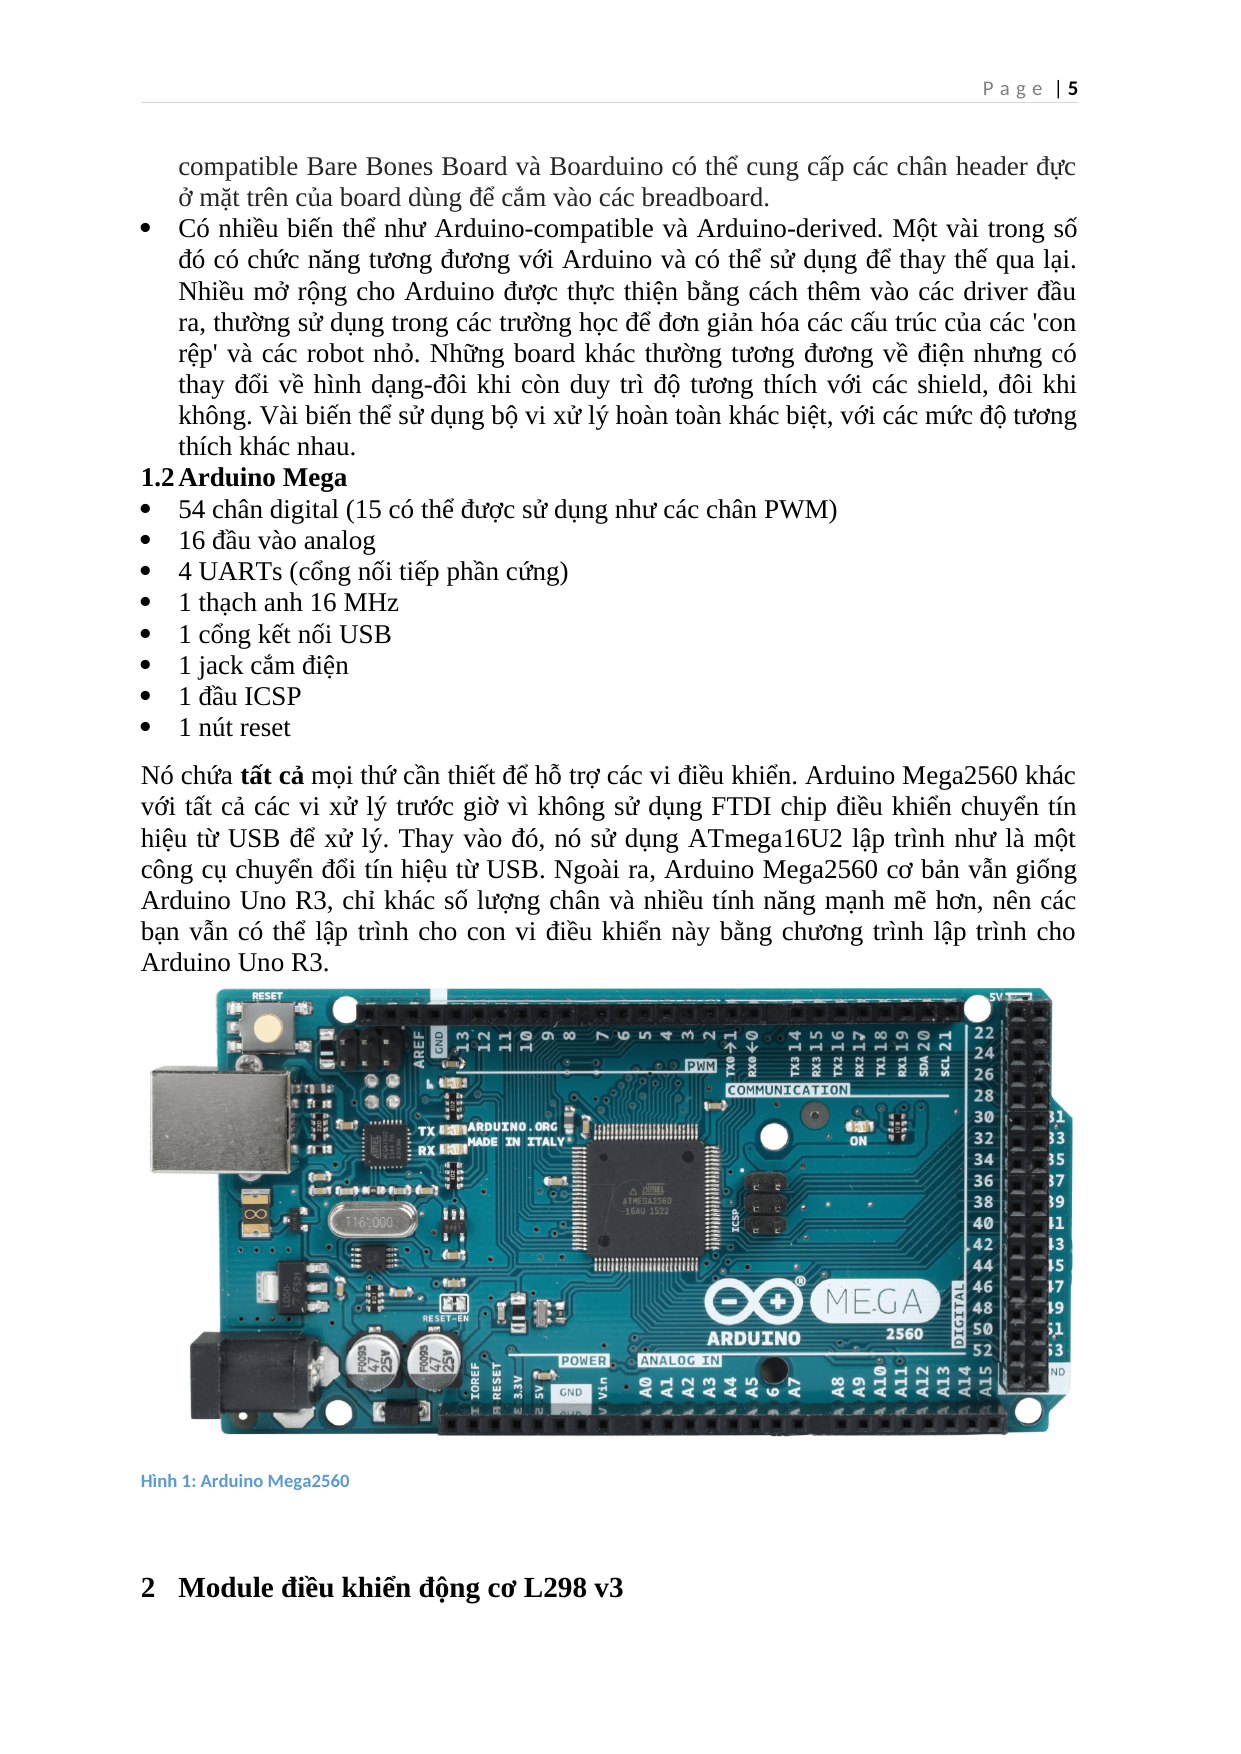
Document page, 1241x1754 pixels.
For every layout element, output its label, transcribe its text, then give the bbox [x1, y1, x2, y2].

list 16 đầu vào analog [141, 524, 1078, 555]
text Hình 1: Arduino Mega2560 [141, 1469, 1078, 1492]
list Arduino Mega [141, 462, 1078, 493]
list 1 cổng kết nối USB [141, 618, 1078, 649]
list 1 thạch anh 16 MHz [141, 586, 1078, 618]
list 54 chân digital (15 có thể được sử dụng như các chân PWM) [141, 493, 1078, 524]
list 1 jack cắm điện [141, 649, 1078, 680]
list 1 đầu ICSP [141, 680, 1078, 711]
list 1 nút reset [141, 711, 1078, 743]
text Nó chứa tất cả mọi thứ cần thiết để hỗ trợ các vi điều khiển. Arduino Mega2560 khác với tất cả các vi xử lý trước giờ vì không sử dụng FTDI chip điều khiển chuyển tín hiệu từ USB để xử lý. Thay vào đó, nó sử dụng ATmega16U2 lập trình như là một công cụ chuyển đổi tín hiệu từ USB. Ngoài ra, Arduino Mega2560 cơ bản vẫn giống Arduino Uno R3, chỉ khác số lượng chân và nhiều tính năng mạnh mẽ hơn, nên các bạn vẫn có thể lập trình cho con vi điều khiển này bằng chương trình lập trình cho Arduino Uno R3. [141, 759, 1078, 977]
list Có nhiều biến thể như Arduino-compatible và Arduino-derived. Một vài trong số đó có chức năng tương đương với Arduino và có thể sử dụng để thay thế qua lại. Nhiều mở rộng cho Arduino được thực thiện bằng cách thêm vào các driver đầu ra, thường sử dụng trong các trường học để đơn giản hóa các cấu trúc của các 'con rệp' và các robot nhỏ. Những board khác thường tương đương về điện nhưng có thay đổi về hình dạng-đôi khi còn duy trì độ tương thích với các shield, đôi khi không. Vài biến thể sử dụng bộ vi xử lý hoàn toàn khác biệt, với các mức độ tương thích khác nhau. [141, 212, 1078, 462]
subtitle Module điều khiển động cơ L298 v3 [141, 1570, 1078, 1603]
list 4 UARTs (cổng nối tiếp phần cứng) [141, 555, 1078, 586]
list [141, 150, 1078, 212]
picture [140, 980, 1079, 1453]
